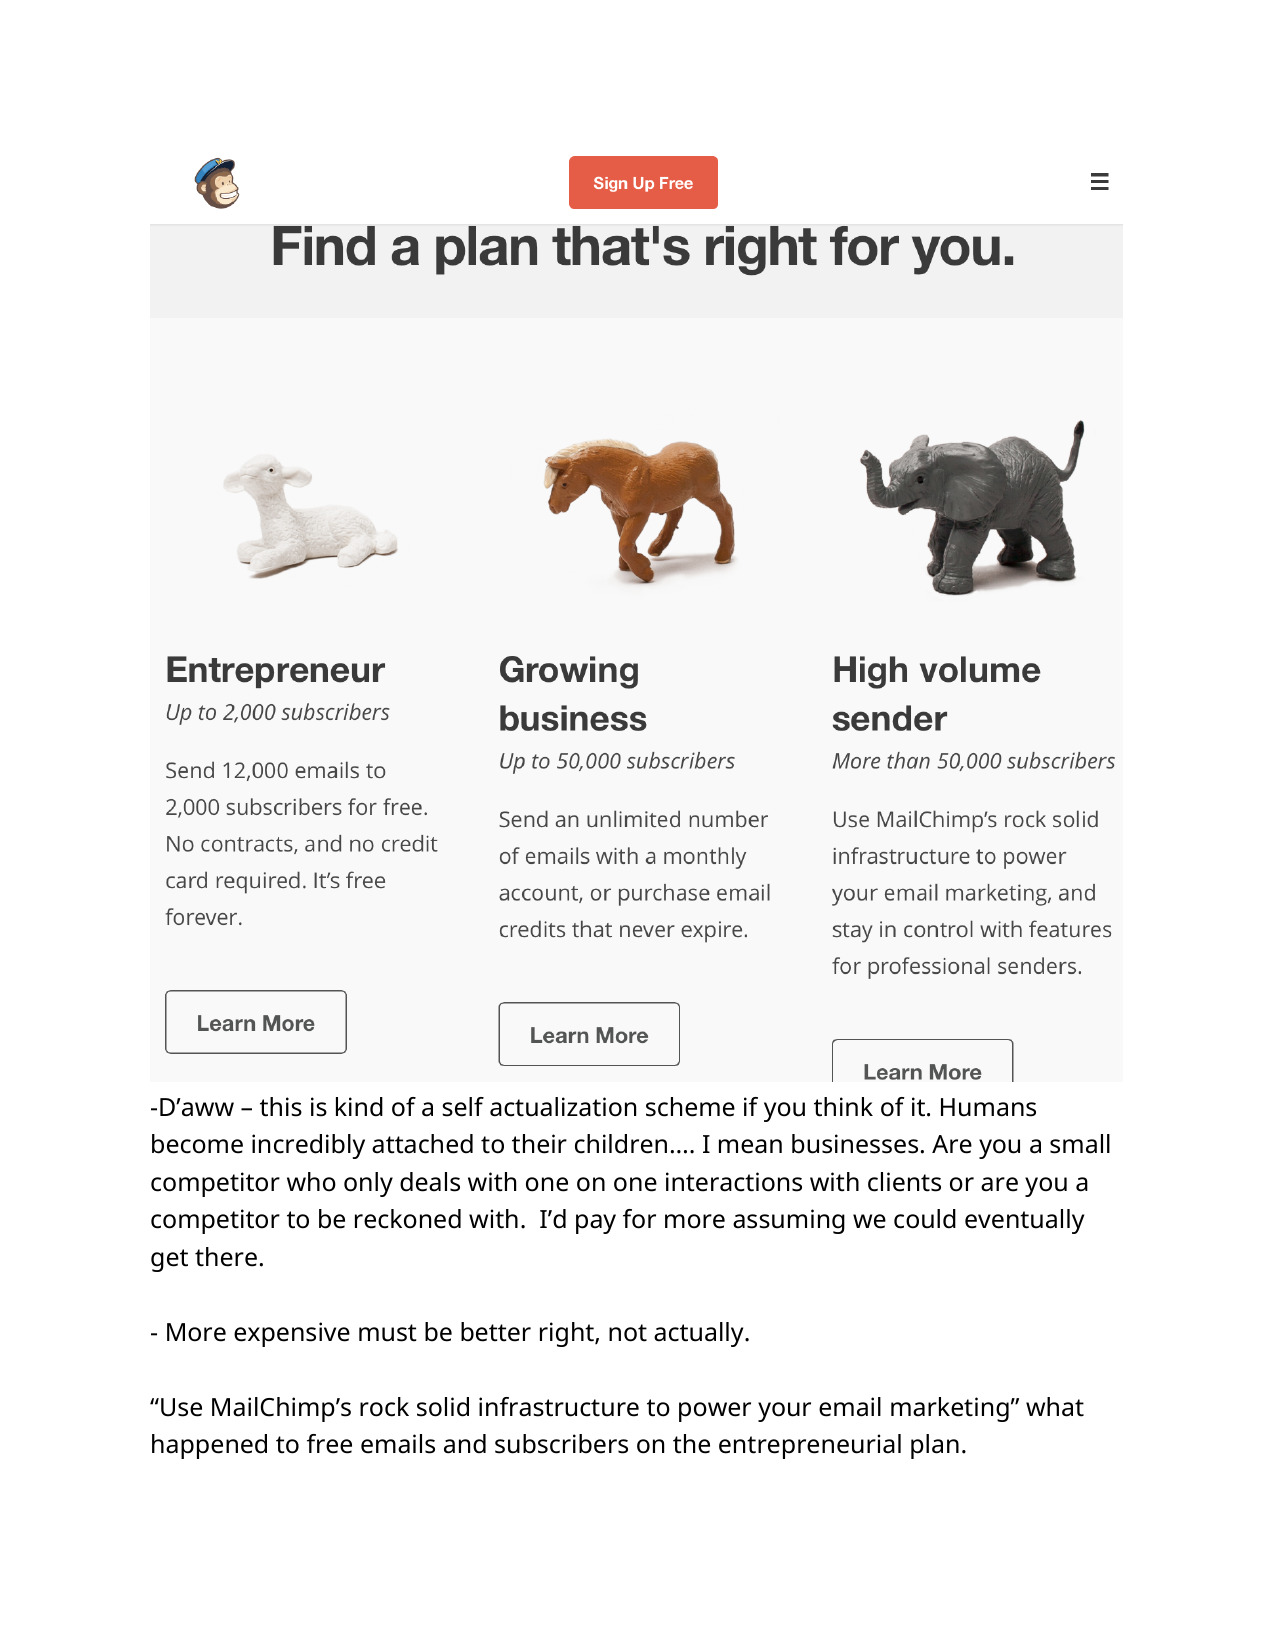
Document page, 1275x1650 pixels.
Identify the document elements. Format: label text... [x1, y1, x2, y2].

list “Use MailChimp’s rock solid infrastructure to power your email marketing” what happened to free emails and subscribers on the entrepreneurial plan. [150, 1387, 1125, 1462]
list -D’aww – this is kind of a self actualization scheme if you think of it. Humans become incredibly attached to their children…. I mean businesses. Are you a small competitor who only deals with one on one interactions with clients or are you a competitor to be reckoned with. I’d pay for more assuming we could eventually get there. [150, 1087, 1125, 1275]
picture [150, 150, 1123, 1082]
list - More expensive must be better right, not actually. [150, 1312, 1125, 1350]
